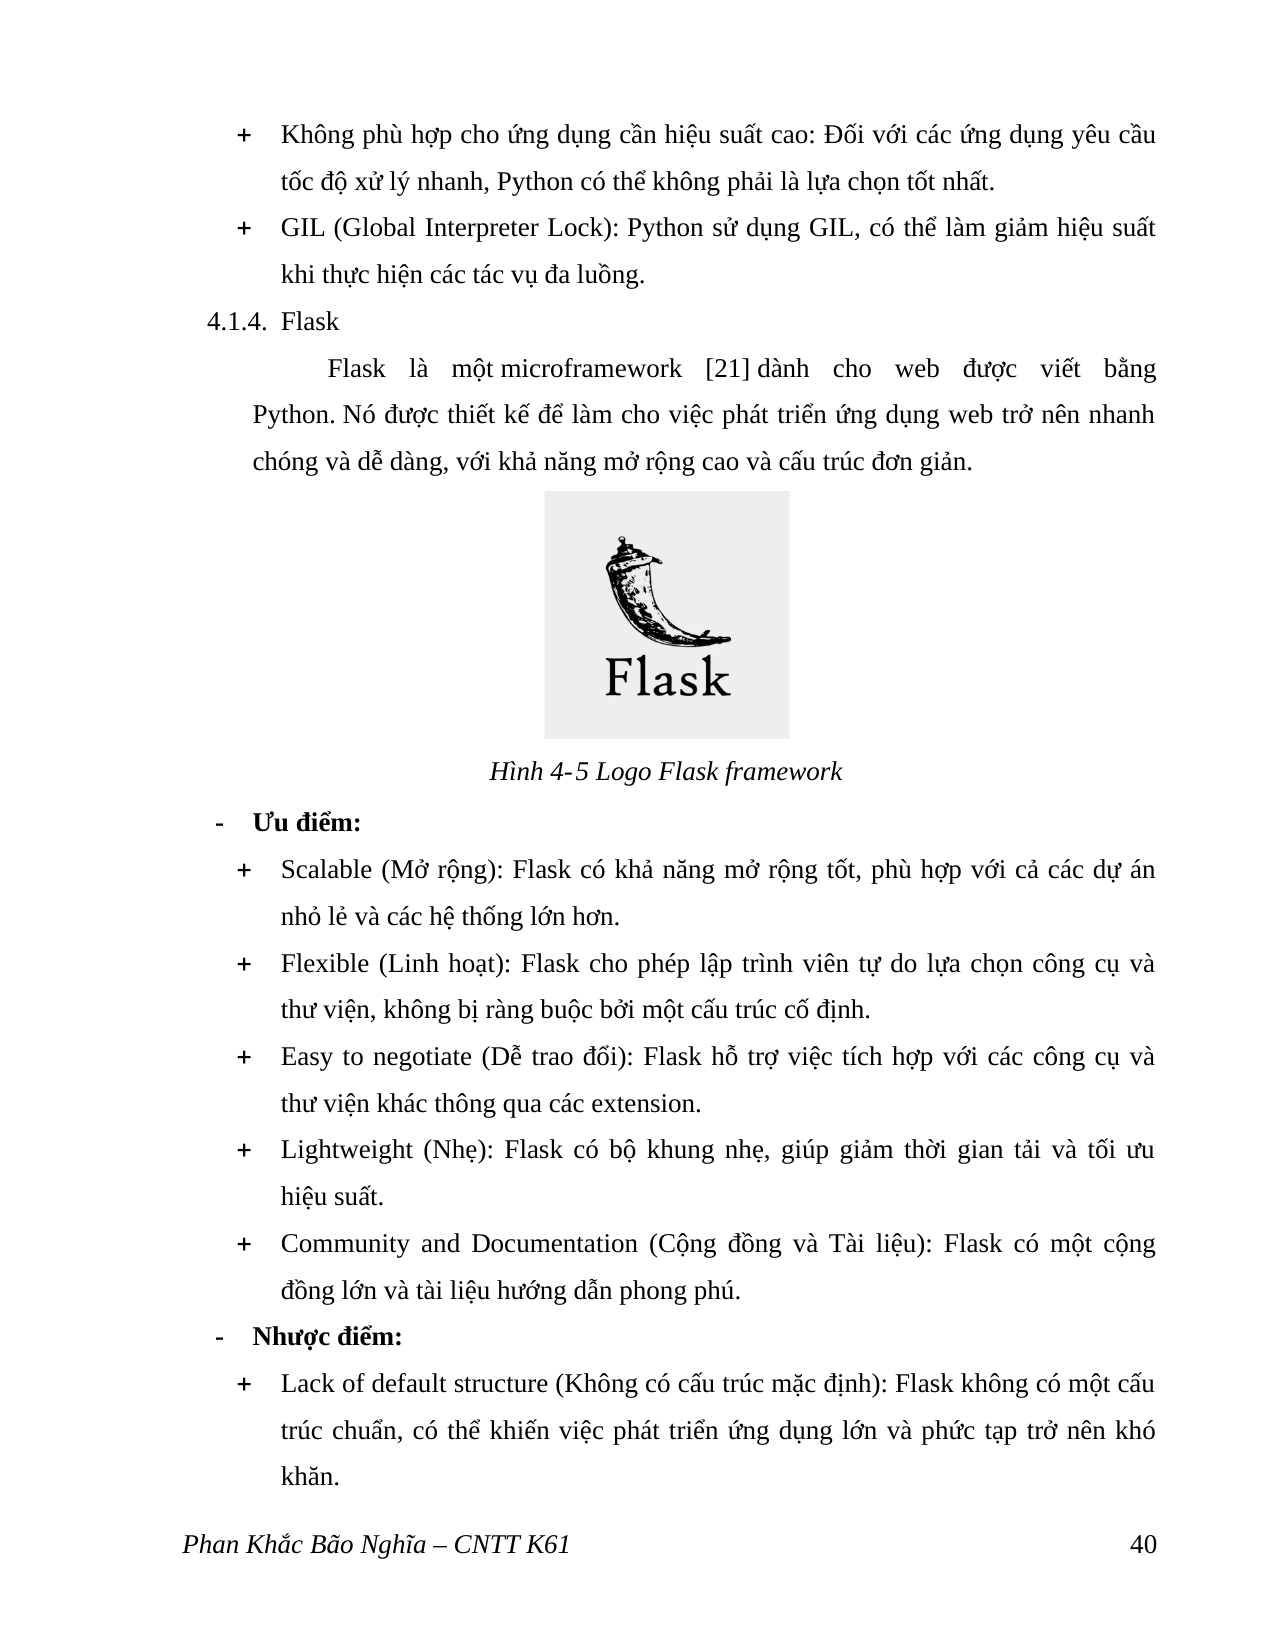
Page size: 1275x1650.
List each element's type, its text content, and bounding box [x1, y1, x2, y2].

list Easy to negotiate (Dễ trao đổi): Flask hỗ trợ việc tích hợp với các công cụ và thư viện khác thông qua các extension. [236, 1040, 1157, 1118]
list Nhược điểm: [215, 1320, 1157, 1352]
list Không phù hợp cho ứng dụng cần hiệu suất cao: Đối với các ứng dụng yêu cầu tốc độ xử lý nhanh, Python có thể không phải là lựa chọn tốt nhất. [236, 118, 1157, 196]
list Community and Documentation (Cộng đồng và Tài liệu): Flask có một cộng đồng lớn và tài liệu hướng dẫn phong phú. [236, 1227, 1157, 1305]
list Lightweight (Nhẹ): Flask có bộ khung nhẹ, giúp giảm thời gian tải và tối ưu hiệu suất. [236, 1133, 1157, 1211]
text Flask là một microframework [21] dành cho web được viết bằng Python. Nó được thiết kế để làm cho việc phát triển ứng dụng web trở nên nhanh chóng và dễ dàng, với khả năng mở rộng cao và cấu trúc đơn giản. [252, 352, 1157, 476]
list GIL (Global Interpreter Lock): Python sử dụng GIL, có thể làm giảm hiệu suất khi thực hiện các tác vụ đa luồng. [236, 212, 1157, 289]
list Lack of default structure (Không có cấu trúc mặc định): Flask không có một cấu trúc chuẩn, có thể khiến việc phát triển ứng dụng lớn và phức tạp trở nên khó khăn. [236, 1367, 1157, 1492]
list Flask [207, 305, 1157, 336]
list Scalable (Mở rộng): Flask có khả năng mở rộng tốt, phù hợp với cả các dự án nhỏ lẻ và các hệ thống lớn hơn. [236, 853, 1157, 931]
list Flexible (Linh hoạt): Flask cho phép lập trình viên tự do lựa chọn công cụ và thư viện, không bị ràng buộc bởi một cấu trúc cố định. [236, 947, 1157, 1024]
picture [544, 491, 790, 739]
list Ưu điểm: [215, 807, 1157, 838]
